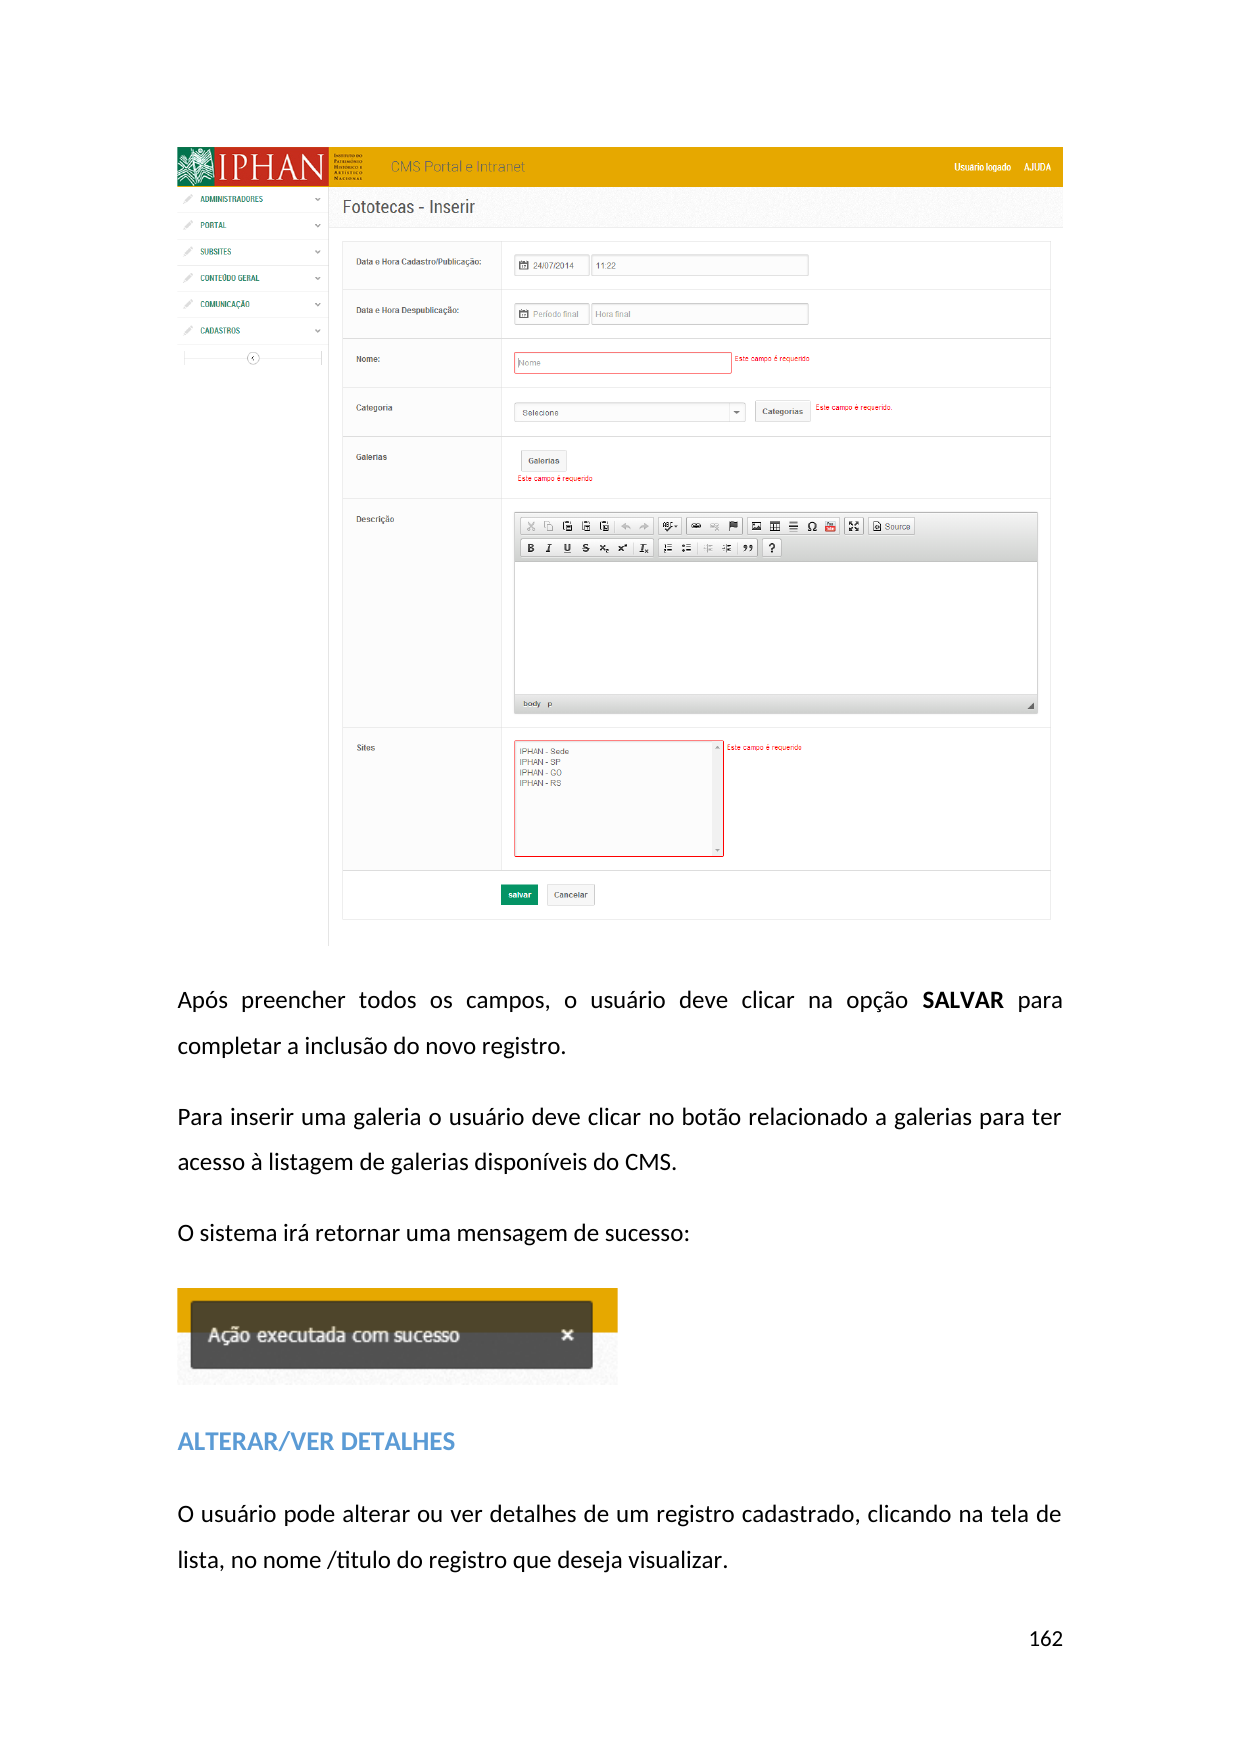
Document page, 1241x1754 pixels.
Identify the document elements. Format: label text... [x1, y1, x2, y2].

picture [177, 147, 1063, 946]
text O usuário pode alterar ou ver detalhes de um registro cadastrado, clicando na tela de lista, no nome /titulo do registro que deseja visualizar. [177, 1498, 1063, 1574]
text Após preencher todos os campos, o usuário deve clicar na opção SALVAR para completar a inclusão do novo registro. [177, 984, 1063, 1061]
text Para inserir uma galeria o usuário deve clicar no botão relacionado a galerias para ter acesso à listagem de galerias disponíveis do CMS. [177, 1101, 1063, 1177]
subtitle ALTERAR/VER DETALHES [177, 1424, 1063, 1457]
picture [177, 1288, 618, 1385]
text O sistema irá retornar uma mensagem de sucesso: [177, 1217, 1063, 1248]
